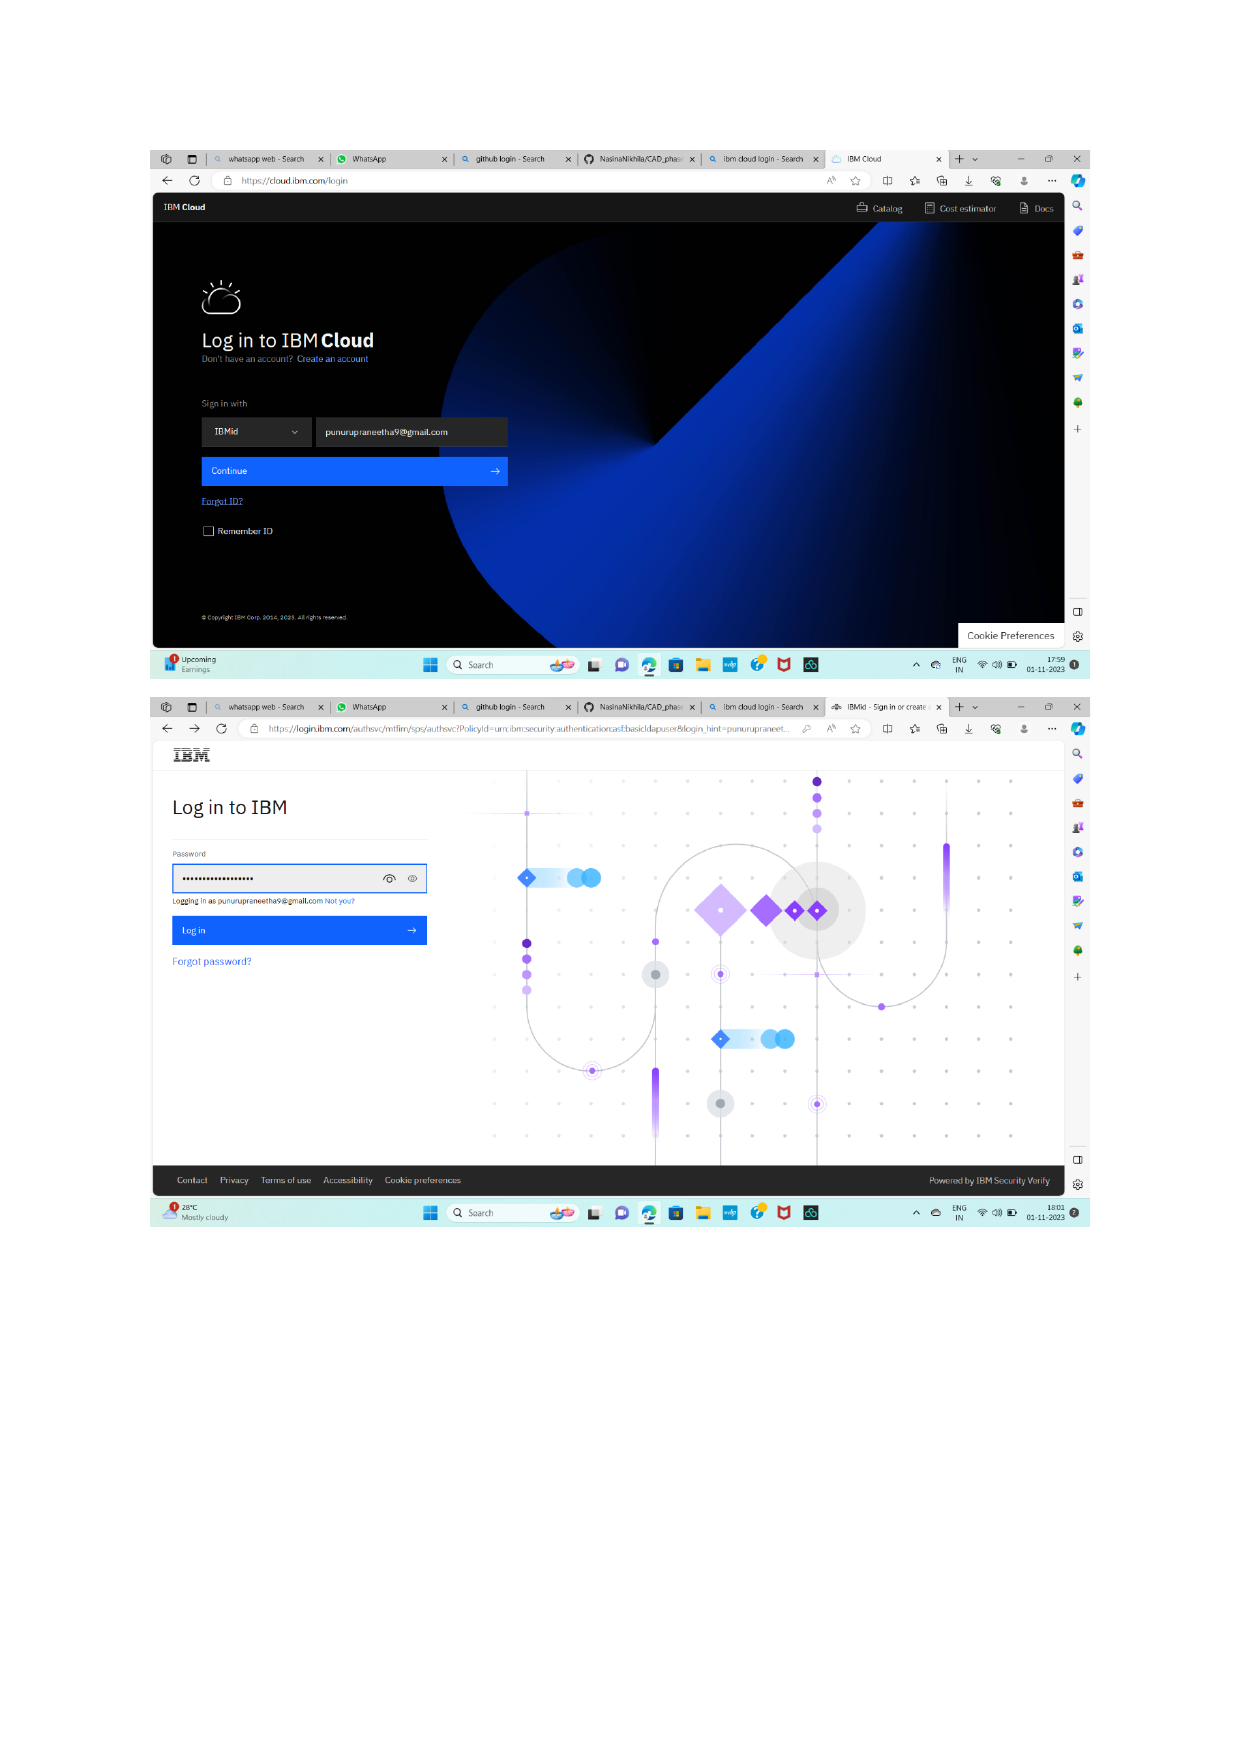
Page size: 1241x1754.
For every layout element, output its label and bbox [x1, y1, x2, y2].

picture [150, 150, 1091, 679]
picture [150, 697, 1091, 1227]
